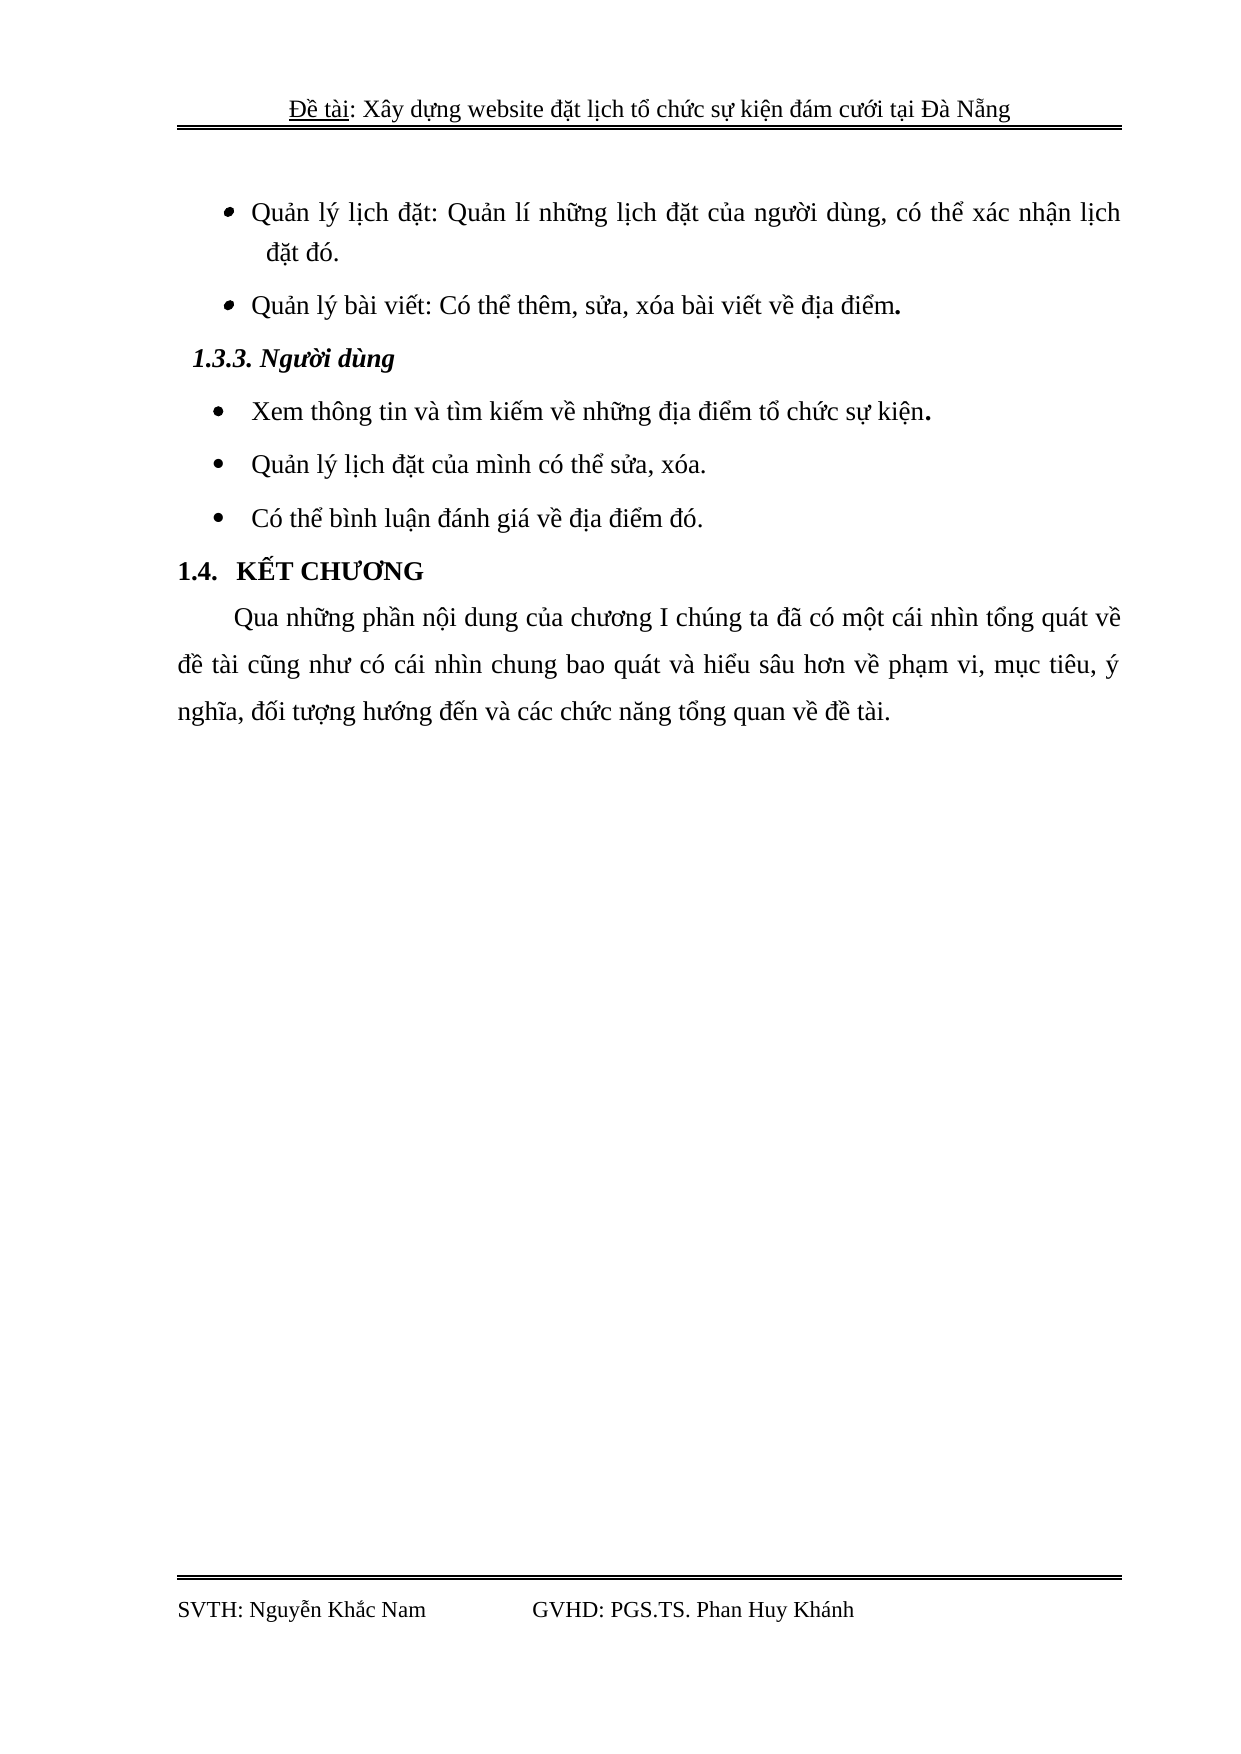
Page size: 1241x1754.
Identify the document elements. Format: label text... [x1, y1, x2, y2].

list Quản lý lịch đặt của mình có thể sửa, xóa. [213, 449, 1122, 480]
list KẾT CHƯƠNG [177, 555, 1122, 586]
list Quản lý bài viết: Có thể thêm, sửa, xóa bài viết về địa điểm. [222, 289, 1122, 321]
list Quản lý lịch đặt: Quản lí những lịch đặt của người dùng, có thể xác nhận lịch đặt đó. [222, 196, 1122, 268]
list Có thể bình luận đánh giá về địa điểm đó. [213, 502, 1122, 533]
text 1.3.3. Người dùng [192, 343, 1122, 374]
list Xem thông tin và tìm kiếm về những địa điểm tổ chức sự kiện. [213, 396, 1122, 427]
text Qua những phần nội dung của chương I chúng ta đã có một cái nhìn tổng quát về đề tài cũng như có cái nhìn chung bao quát và hiểu sâu hơn về phạm vi, mục tiêu, ý nghĩa, đối tượng hướng đến và các chức năng tổng quan về đề tài. [177, 602, 1122, 726]
